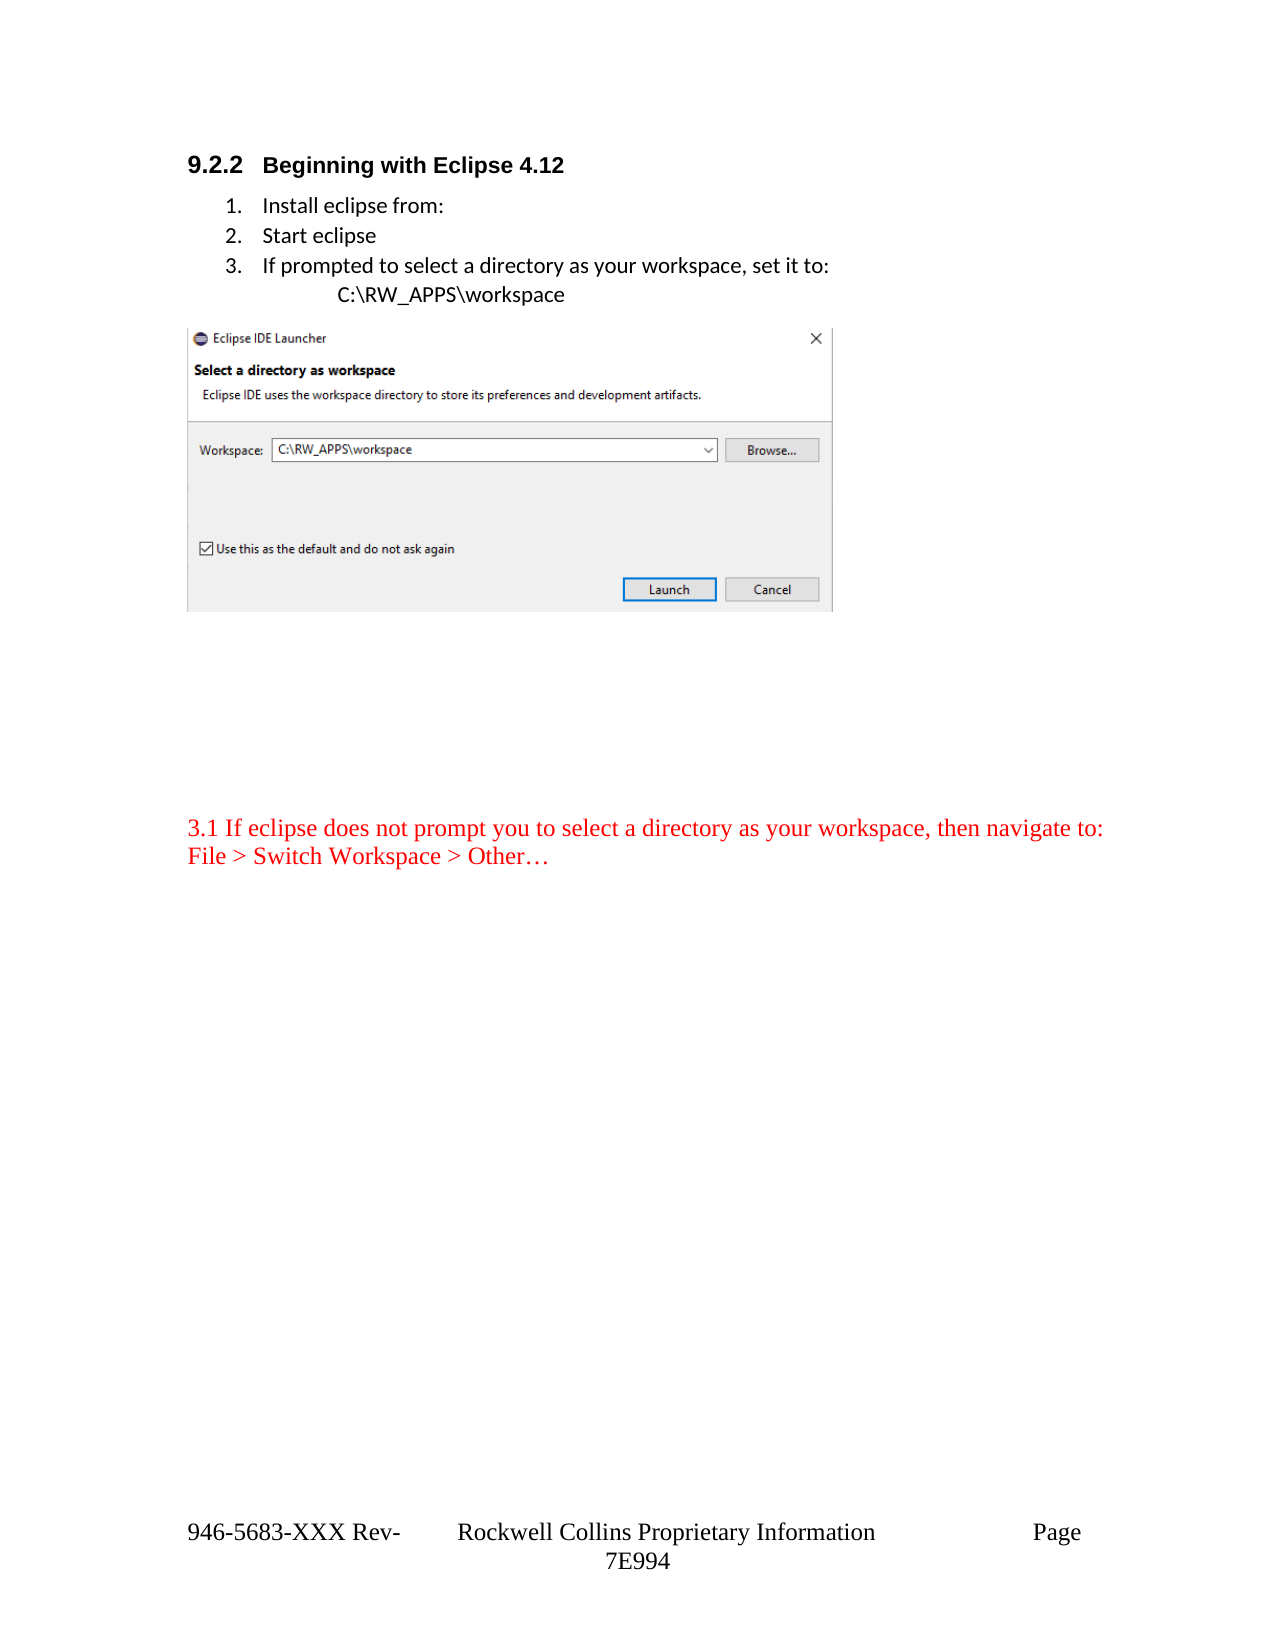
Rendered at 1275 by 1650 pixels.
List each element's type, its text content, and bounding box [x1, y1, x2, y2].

list Install eclipse from: [225, 191, 1162, 219]
picture [187, 328, 833, 612]
subtitle Beginning with Eclipse 4.12 [187, 150, 1162, 179]
list If prompted to select a directory as your workspace, set it to: [225, 252, 1162, 280]
text File > Switch Workspace > Other… [187, 841, 1162, 870]
list C:\RW_APPS\workspace [337, 280, 1162, 308]
text 3.1 If eclipse does not prompt you to select a directory as your workspace, then navigate to: [187, 813, 1162, 841]
list Start eclipse [225, 221, 1162, 249]
